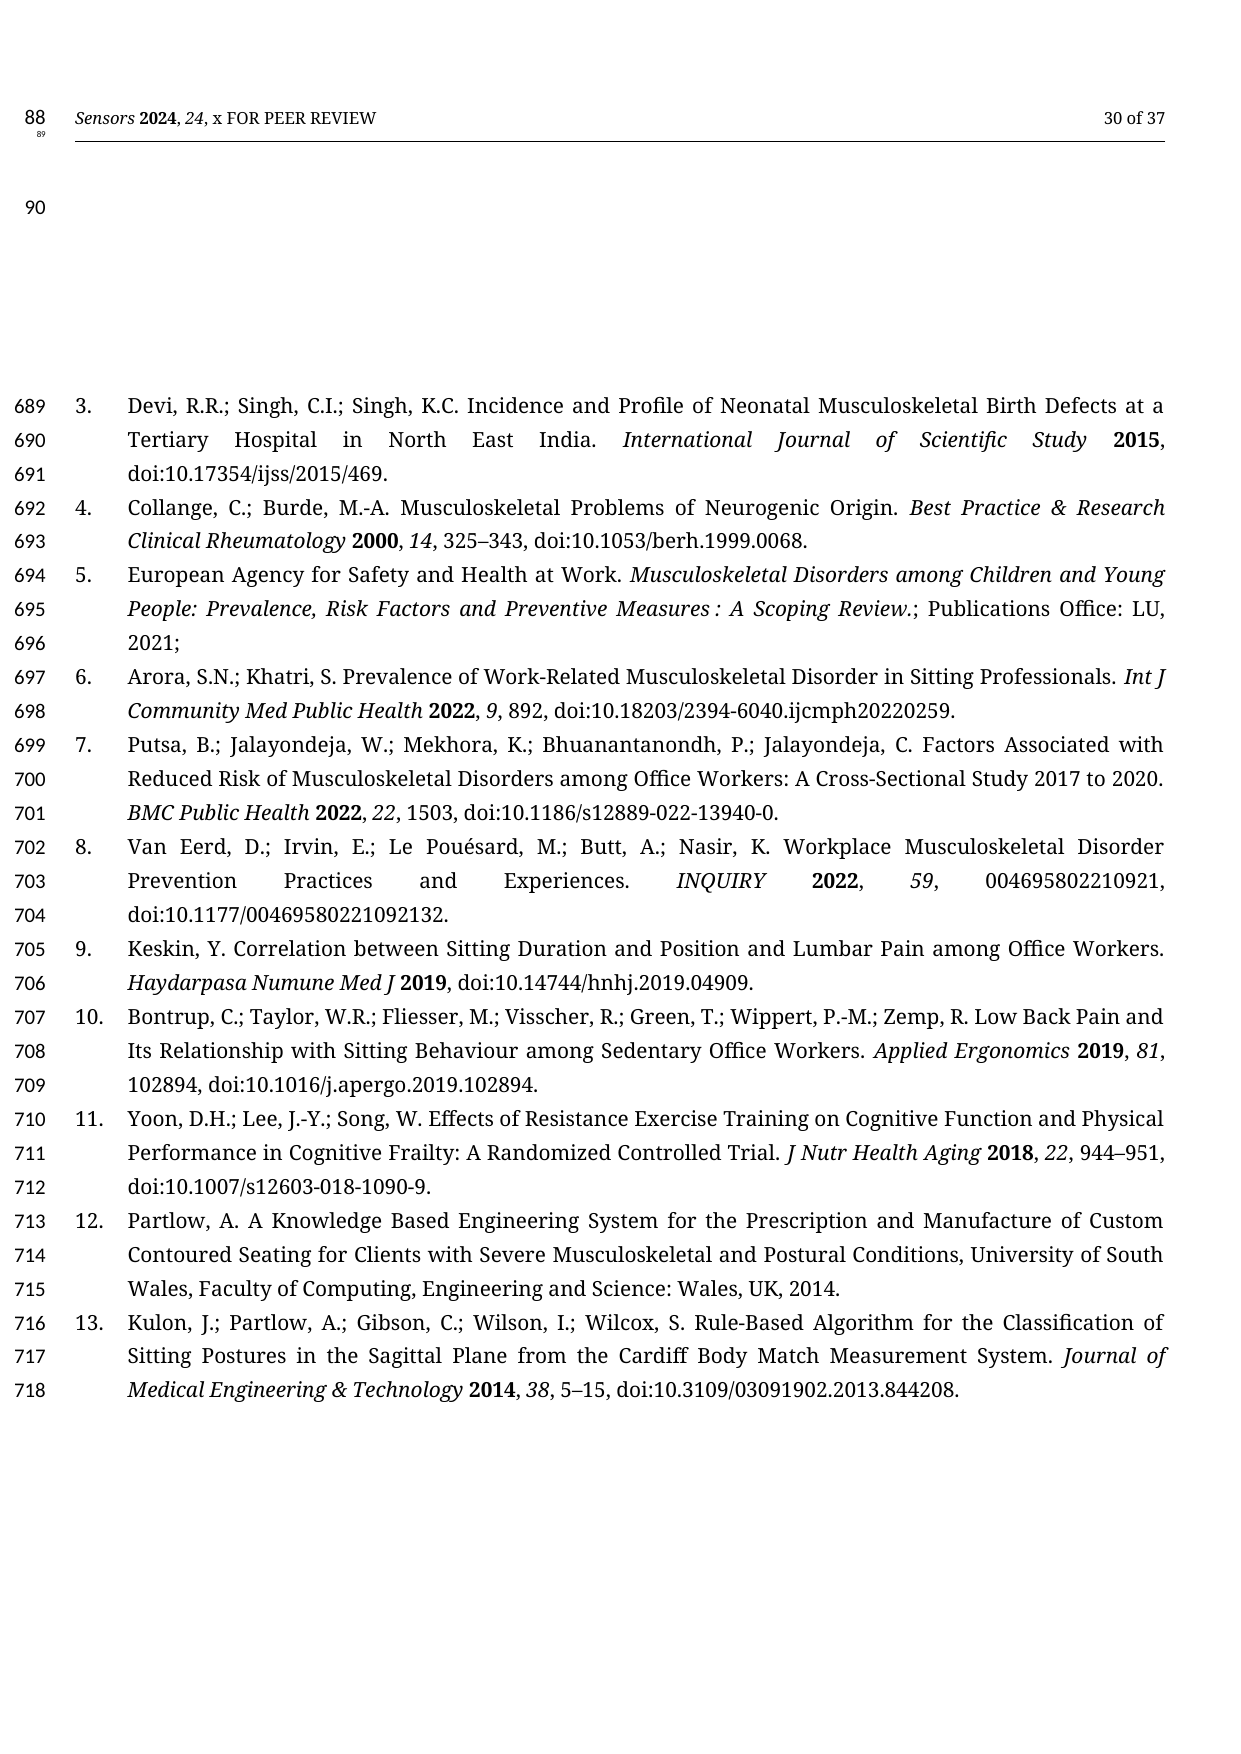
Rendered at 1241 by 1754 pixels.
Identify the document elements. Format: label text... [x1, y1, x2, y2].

text 9. Keskin, Y. Correlation between Sitting Duration and Position and Lumbar Pain among Office Workers. Haydarpasa Numune Med J 2019, doi:10.14744/hnhj.2019.04909. [75, 931, 1165, 999]
text 3. Devi, R.R.; Singh, C.I.; Singh, K.C. Incidence and Profile of Neonatal Musculoskeletal Birth Defects at a Tertiary Hospital in North East India. International Journal of Scientific Study 2015, doi:10.17354/ijss/2015/469. [75, 388, 1165, 490]
text 12. Partlow, A. A Knowledge Based Engineering System for the Prescription and Manufacture of Custom Contoured Seating for Clients with Severe Musculoskeletal and Postural Conditions, University of South Wales, Faculty of Computing, Engineering and Science: Wales, UK, 2014. [75, 1203, 1165, 1305]
text 5. European Agency for Safety and Health at Work. Musculoskeletal Disorders among Children and Young People: Prevalence, Risk Factors and Preventive Measures : A Scoping Review.; Publications Office: LU, 2021; [75, 558, 1165, 660]
text 7. Putsa, B.; Jalayondeja, W.; Mekhora, K.; Bhuanantanondh, P.; Jalayondeja, C. Factors Associated with Reduced Risk of Musculoskeletal Disorders among Office Workers: A Cross-Sectional Study 2017 to 2020. BMC Public Health 2022, 22, 1503, doi:10.1186/s12889-022-13940-0. [75, 728, 1165, 829]
text 13. Kulon, J.; Partlow, A.; Gibson, C.; Wilson, I.; Wilcox, S. Rule-Based Algorithm for the Classification of Sitting Postures in the Sagittal Plane from the Cardiff Body Match Measurement System. Journal of Medical Engineering & Technology 2014, 38, 5–15, doi:10.3109/03091902.2013.844208. [75, 1305, 1165, 1407]
text 10. Bontrup, C.; Taylor, W.R.; Fliesser, M.; Visscher, R.; Green, T.; Wippert, P.-M.; Zemp, R. Low Back Pain and Its Relationship with Sitting Behaviour among Sedentary Office Workers. Applied Ergonomics 2019, 81, 102894, doi:10.1016/j.apergo.2019.102894. [75, 999, 1165, 1101]
text 8. Van Eerd, D.; Irvin, E.; Le Pouésard, M.; Butt, A.; Nasir, K. Workplace Musculoskeletal Disorder Prevention Practices and Experiences. INQUIRY 2022, 59, 004695802210921, doi:10.1177/00469580221092132. [75, 829, 1165, 931]
text 4. Collange, C.; Burde, M.-A. Musculoskeletal Problems of Neurogenic Origin. Best Practice & Research Clinical Rheumatology 2000, 14, 325–343, doi:10.1053/berh.1999.0068. [75, 490, 1165, 558]
text 6. Arora, S.N.; Khatri, S. Prevalence of Work-Related Musculoskeletal Disorder in Sitting Professionals. Int J Community Med Public Health 2022, 9, 892, doi:10.18203/2394-6040.ijcmph20220259. [75, 660, 1165, 728]
text 11. Yoon, D.H.; Lee, J.-Y.; Song, W. Effects of Resistance Exercise Training on Cognitive Function and Physical Performance in Cognitive Frailty: A Randomized Controlled Trial. J Nutr Health Aging 2018, 22, 944–951, doi:10.1007/s12603-018-1090-9. [75, 1101, 1165, 1203]
